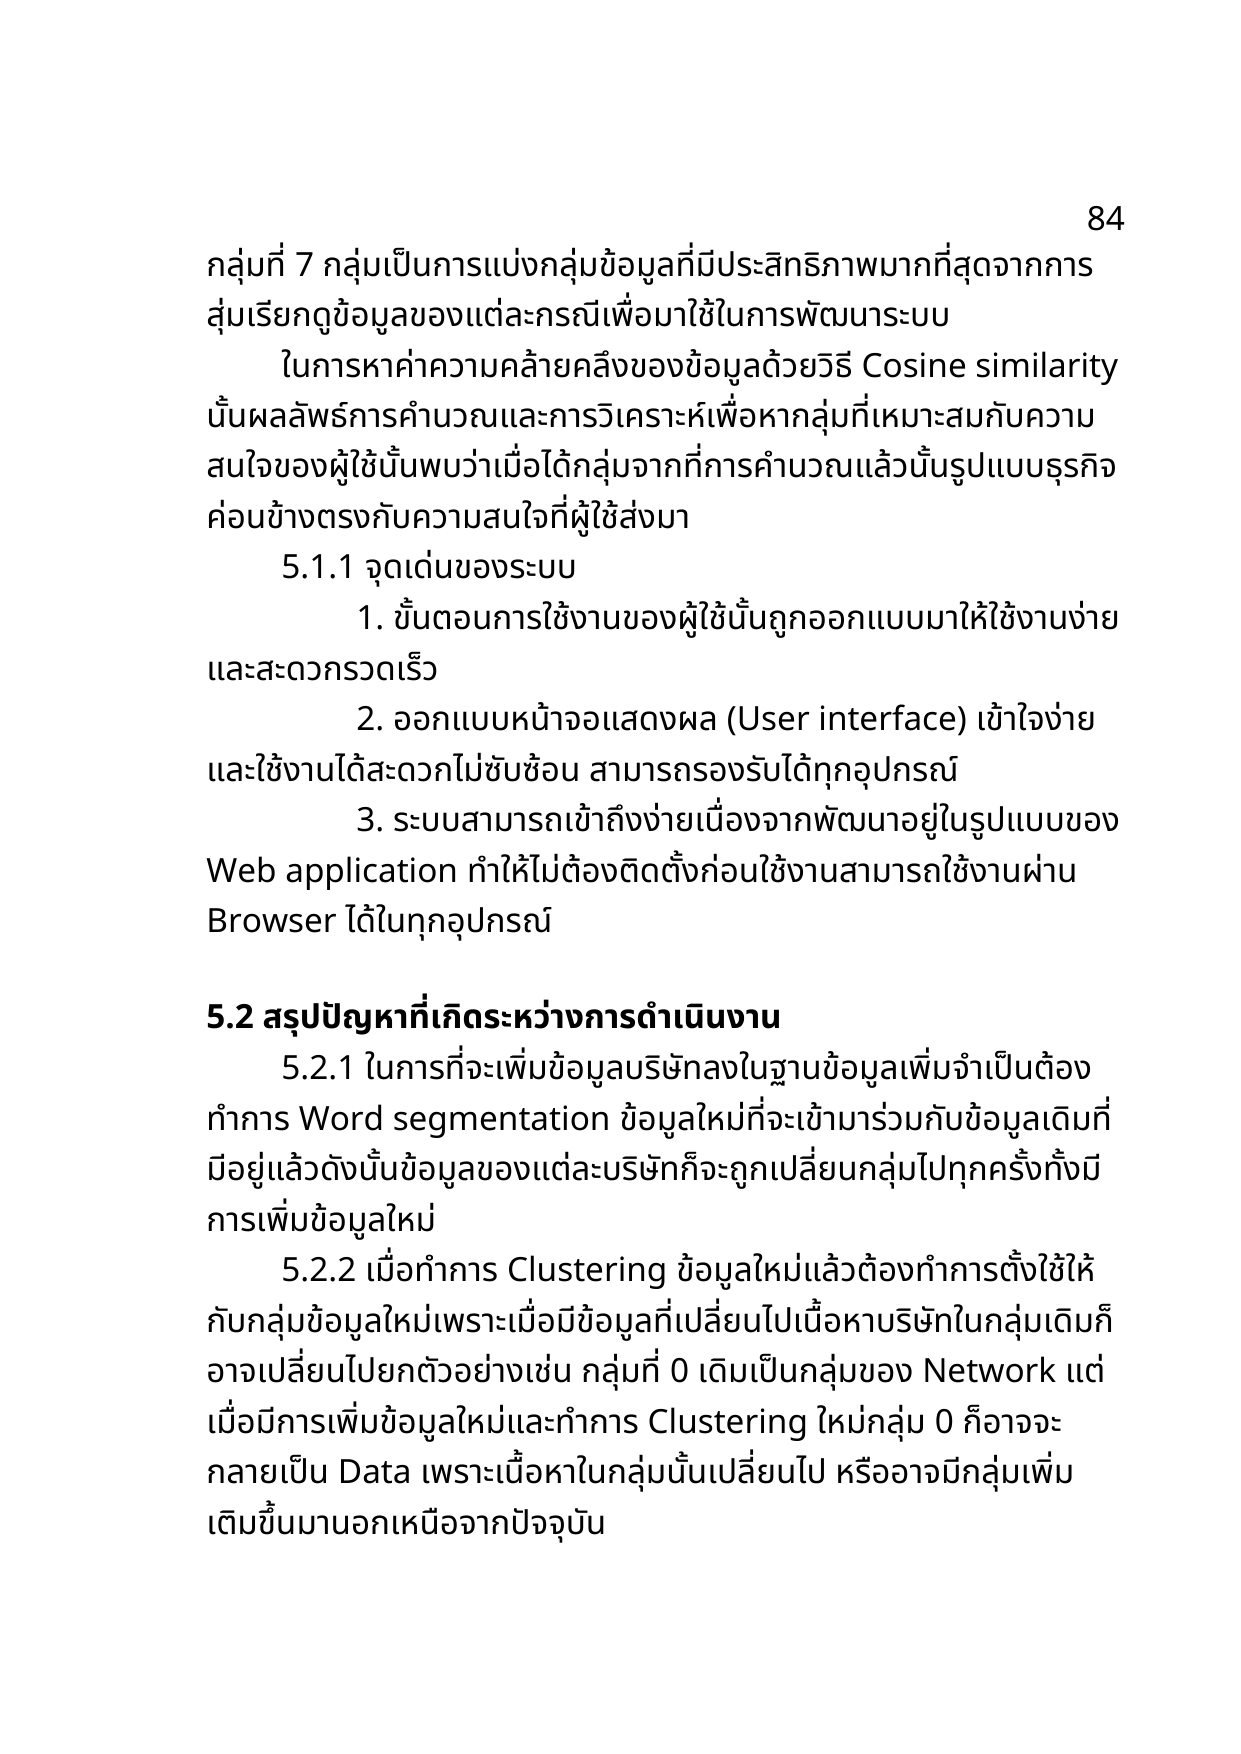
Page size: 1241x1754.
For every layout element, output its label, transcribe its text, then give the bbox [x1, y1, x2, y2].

subtitle 5.2 สรุปปัญหาที่เกิดระหว่างการดำเนินงาน [206, 993, 1125, 1044]
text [206, 240, 1125, 341]
text 5.2.2 เมื่อทำการ Clustering ข้อมูลใหม่แล้วต้องทำการตั้งใช้ให้กับกลุ่มข้อมูลใหม่เพราะเมื่อมีข้อมูลที่เปลี่ยนไปเนื้อหาบริษัทในกลุ่มเดิมก็อาจเปลี่ยนไปยกตัวอย่างเช่น กลุ่มที่ 0 เดิมเป็นกลุ่มของ Network แต่เมื่อมีการเพิ่มข้อมูลใหม่และทำการ Clustering ใหม่กลุ่ม 0 ก็อาจจะกลายเป็น Data เพราะเนื้อหาในกลุ่มนั้นเปลี่ยนไป หรืออาจมีกลุ่มเพิ่มเติมขึ้นมานอกเหนือจากปัจจุบัน [206, 1246, 1125, 1549]
text 5.1.1 จุดเด่นของระบบ [206, 543, 1125, 594]
text 5.2.1 ในการที่จะเพิ่มข้อมูลบริษัทลงในฐานข้อมูลเพิ่มจำเป็นต้องทำการ Word segmentation ข้อมูลใหม่ที่จะเข้ามาร่วมกับข้อมูลเดิมที่มีอยู่แล้วดังนั้นข้อมูลของแต่ละบริษัทก็จะถูกเปลี่ยนกลุ่มไปทุกครั้งทั้งมีการเพิ่มข้อมูลใหม่ [206, 1044, 1125, 1246]
text 3. ระบบสามารถเข้าถึงง่ายเนื่องจากพัฒนาอยู่ในรูปแบบของ Web application ทำให้ไม่ต้องติดตั้งก่อนใช้งานสามารถใช้งานผ่าน Browser ได้ในทุกอุปกรณ์ [206, 796, 1125, 948]
text ในการหาค่าความคล้ายคลึงของข้อมูลด้วยวิธี Cosine similarity นั้นผลลัพธ์การคำนวณและการวิเคราะห์เพื่อหากลุ่มที่เหมาะสมกับความสนใจของผู้ใช้นั้นพบว่าเมื่อได้กลุ่มจากที่การคำนวณแล้วนั้นรูปแบบธุรกิจค่อนข้างตรงกับความสนใจที่ผู้ใช้ส่งมา [206, 341, 1125, 543]
text 1. ขั้นตอนการใช้งานของผู้ใช้นั้นถูกออกแบบมาให้ใช้งานง่ายและสะดวกรวดเร็ว [206, 594, 1125, 695]
text 2. ออกแบบหน้าจอแสดงผล (User interface) เข้าใจง่ายและใช้งานได้สะดวกไม่ซับซ้อน สามารถรองรับได้ทุกอุปกรณ์ [206, 695, 1125, 796]
